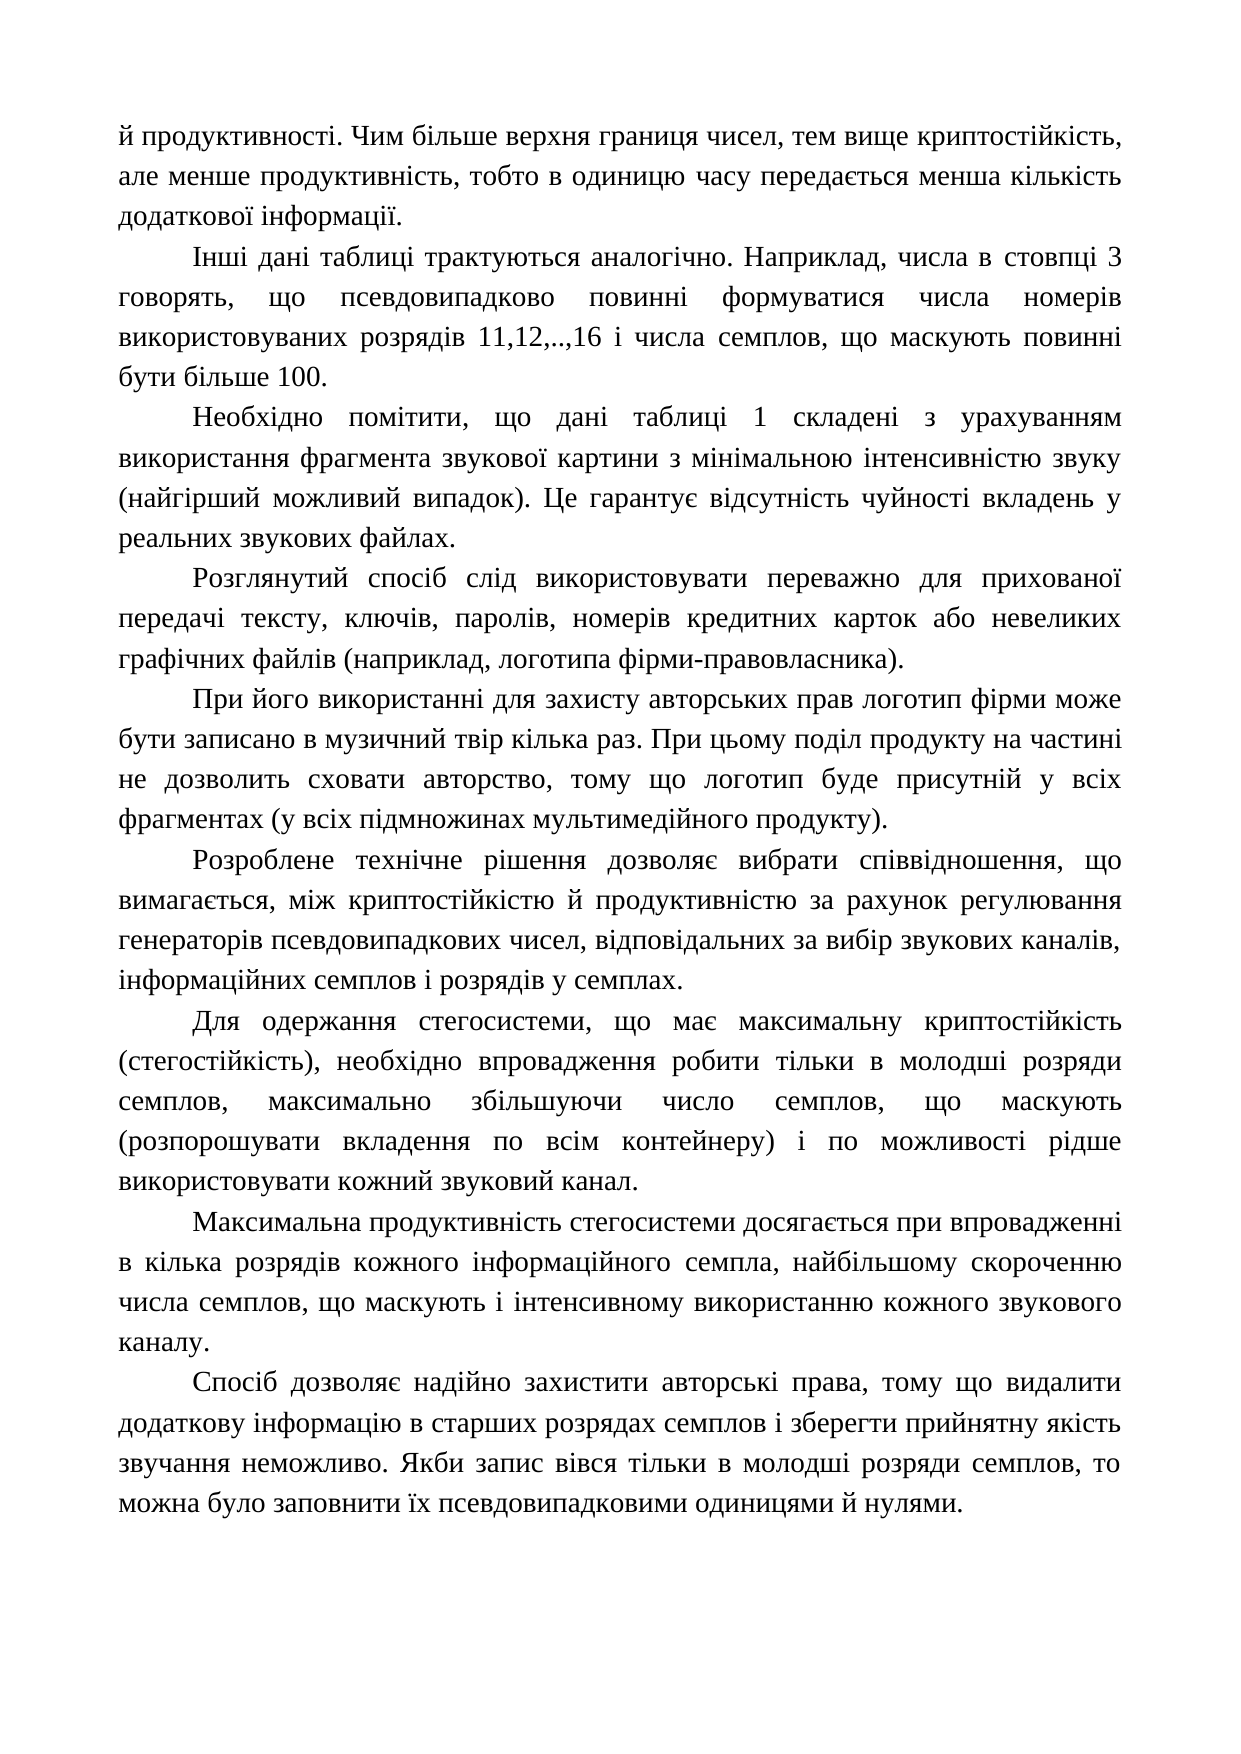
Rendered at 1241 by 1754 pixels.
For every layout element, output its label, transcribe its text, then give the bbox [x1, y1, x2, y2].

text Розроблене технічне рішення дозволяє вибрати співвідношення, що вимагається, між криптостійкістю й продуктивністю за рахунок регулювання генераторів псевдовипадкових чисел, відповідальних за вибір звукових каналів, інформаційних семплов і розрядів у семплах. [118, 842, 1122, 996]
text Спосіб дозволяє надійно захистити авторські права, тому що видалити додаткову інформацію в старших розрядах семплов і зберегти прийнятну якість звучання неможливо. Якби запис вівся тільки в молодші розряди семплов, то можна було заповнити їх псевдовипадковими одиницями й нулями. [118, 1364, 1122, 1519]
text Необхідно помітити, що дані таблиці 1 складені з урахуванням використання фрагмента звукової картини з мінімальною інтенсивністю звуку (найгірший можливий випадок). Це гарантує відсутність чуйності вкладень у реальних звукових файлах. [118, 399, 1122, 554]
text Інші дані таблиці трактуються аналогічно. Наприклад, числа в стовпці 3 говорять, що псевдовипадково повинні формуватися числа номерів використовуваних розрядів 11,12,..,16 і числа семплов, що маскують повинні бути більше 100. [118, 239, 1122, 393]
text Максимальна продуктивність стегосистеми досягається при впровадженні в кілька розрядів кожного інформаційного семпла, найбільшому скороченню числа семплов, що маскують і інтенсивному використанню кожного звукового каналу. [118, 1204, 1122, 1358]
text Для одержання стегосистеми, що має максимальну криптостійкість (стегостійкість), необхідно впровадження робити тільки в молодші розряди семплов, максимально збільшуючи число семплов, що маскують (розпорошувати вкладення по всім контейнеру) і по можливості рідше використовувати кожний звуковий канал. [118, 1003, 1122, 1197]
text Розглянутий спосіб слід використовувати переважно для прихованої передачі тексту, ключів, паролів, номерів кредитних карток або невеликих графічних файлів (наприклад, логотипа фірми-правовласника). [118, 560, 1122, 674]
text При його використанні для захисту авторських прав логотип фірми може бути записано в музичний твір кілька раз. При цьому поділ продукту на частині не дозволить сховати авторство, тому що логотип буде присутній у всіх фрагментах (у всіх підмножинах мультимедійного продукту). [118, 681, 1122, 835]
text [118, 118, 1122, 232]
